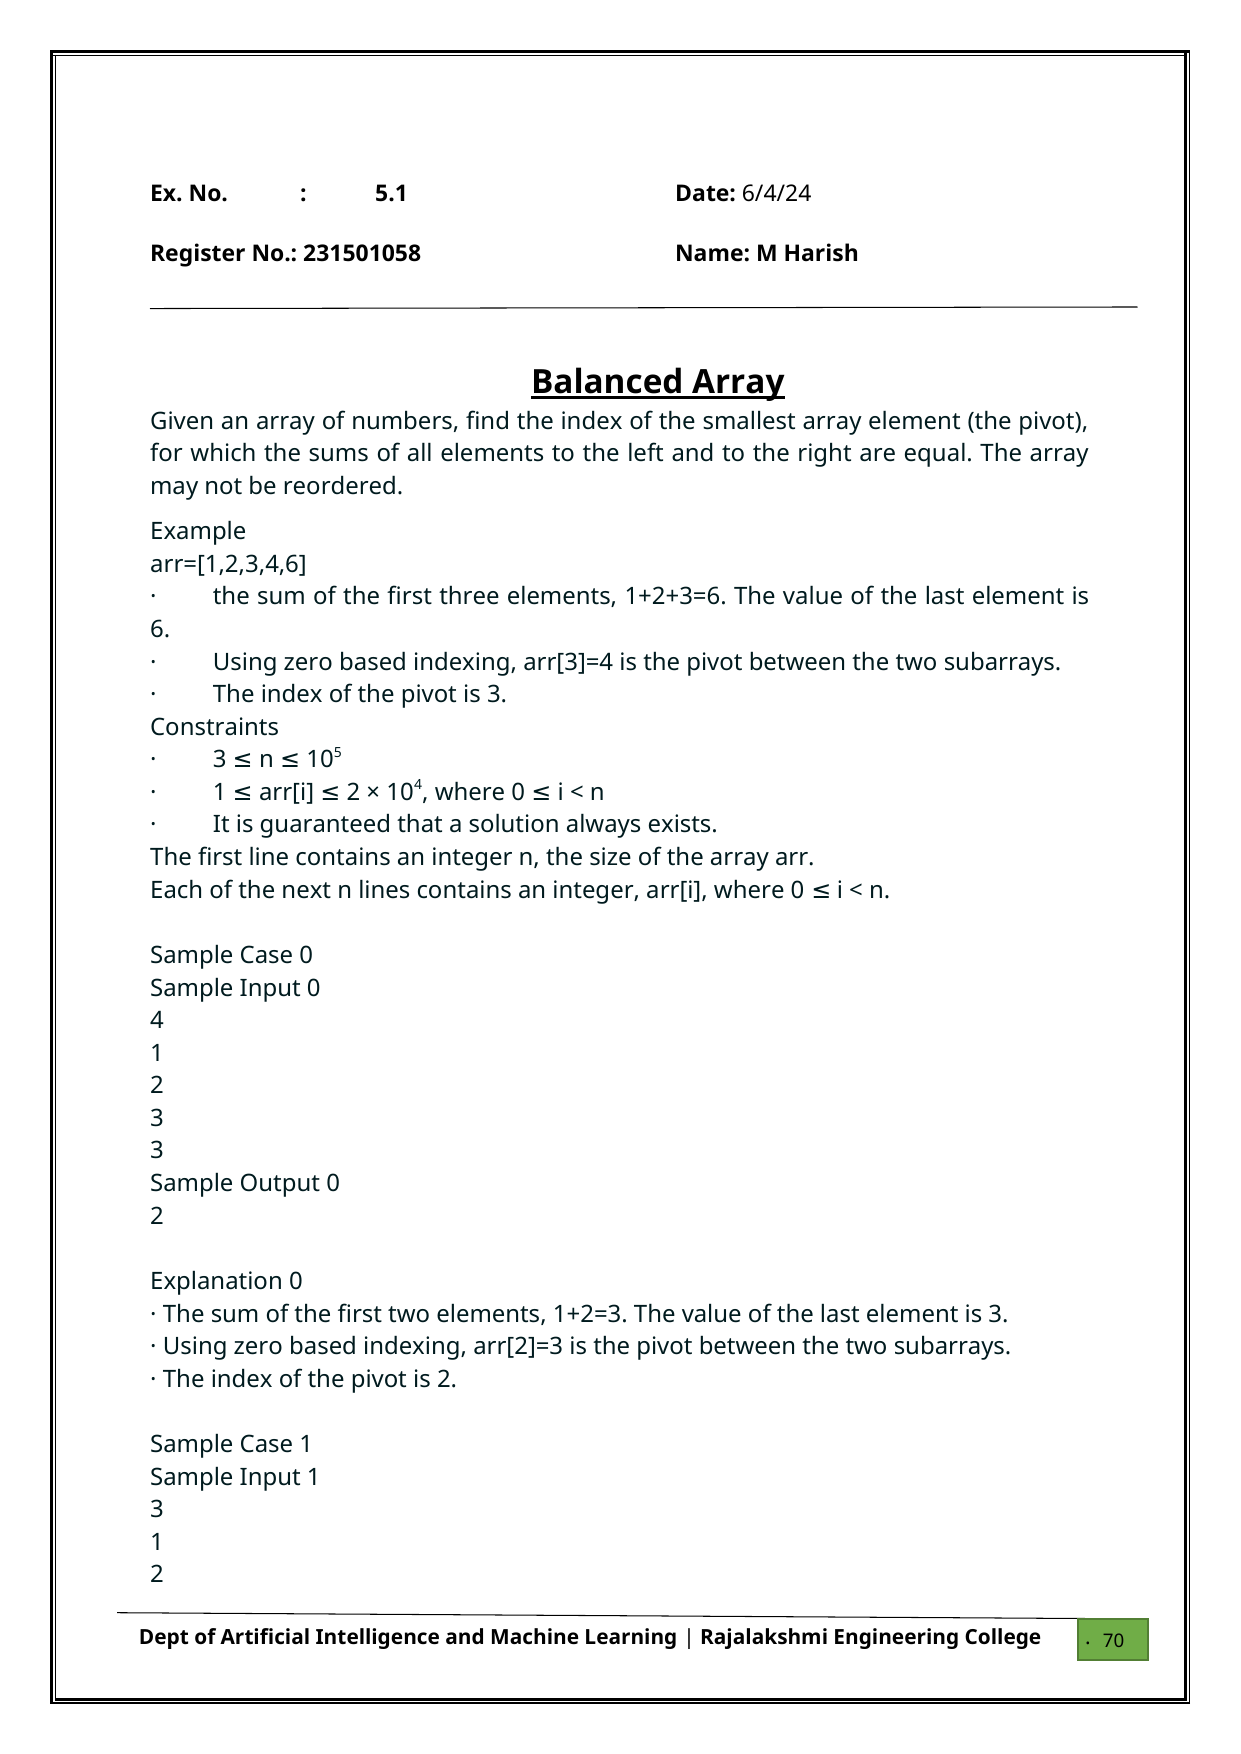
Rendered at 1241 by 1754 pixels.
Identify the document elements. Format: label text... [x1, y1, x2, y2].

text Sample Output 0 [150, 1166, 1090, 1198]
text · Using zero based indexing, arr[2]=3 is the pivot between the two subarrays. [150, 1329, 1090, 1362]
text · It is guaranteed that a solution always exists. [150, 807, 1090, 840]
text arr=[1,2,3,4,6] [150, 546, 1090, 579]
text · The index of the pivot is 2. [150, 1362, 1090, 1394]
text 3 [150, 1133, 1090, 1166]
list Balanced Array [225, 358, 1090, 403]
text · 3 ≤ n ≤ 105 [150, 742, 1090, 775]
text · The sum of the first two elements, 1+2=3. The value of the last element is 3. [150, 1296, 1090, 1329]
text 4 [150, 1003, 1090, 1036]
text Given an array of numbers, find the index of the smallest array element (the pivot), for which the sums of all elements to the left and to the right are equal. The array may not be reordered. [150, 403, 1090, 501]
text 2 [150, 1198, 1090, 1231]
text 3 [150, 1101, 1090, 1133]
text · the sum of the first three elements, 1+2+3=6. The value of the last element is 6. [150, 579, 1090, 644]
text Register No.: 231501058 Name: M Harish [150, 237, 1090, 268]
text 1 [150, 1036, 1090, 1068]
text Sample Case 1 [150, 1427, 1090, 1459]
text 3 [150, 1492, 1090, 1524]
text Each of the next n lines contains an integer, arr[i], where 0 ≤ i < n. [150, 872, 1090, 905]
text Explanation 0 [150, 1264, 1090, 1296]
text · 1 ≤ arr[i] ≤ 2 × 104, where 0 ≤ i < n [150, 775, 1090, 807]
text Ex. No. : 5.1 Date: 6/4/24 [150, 177, 1090, 208]
text Sample Input 0 [150, 970, 1090, 1003]
text 2 [150, 1068, 1090, 1101]
text 1 [150, 1524, 1090, 1557]
text · Using zero based indexing, arr[3]=4 is the pivot between the two subarrays. [150, 644, 1090, 677]
text Sample Case 0 [150, 938, 1090, 970]
text 2 [150, 1557, 1090, 1590]
text Constraints [150, 709, 1090, 742]
text Sample Input 1 [150, 1459, 1090, 1492]
text · The index of the pivot is 3. [150, 677, 1090, 709]
text Example [150, 514, 1090, 546]
text The first line contains an integer n, the size of the array arr. [150, 840, 1090, 872]
